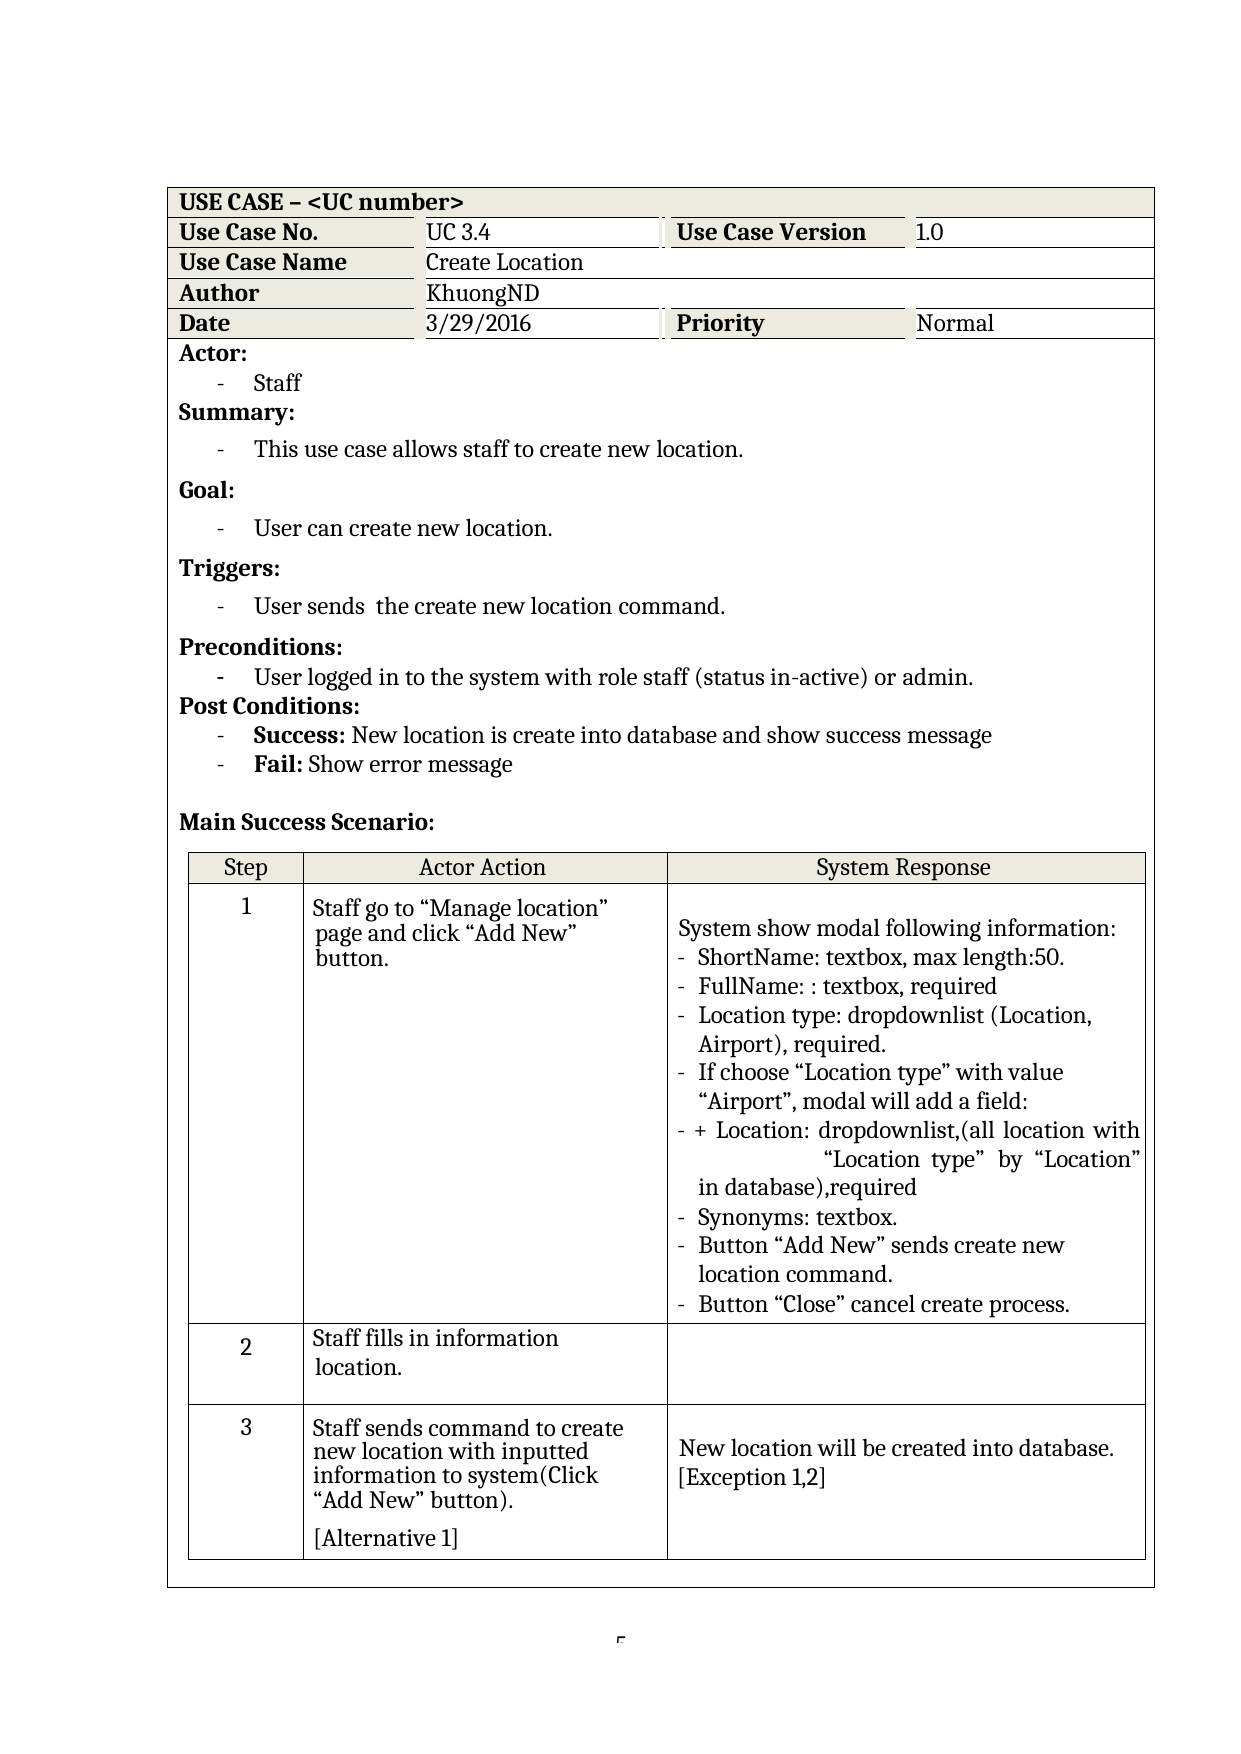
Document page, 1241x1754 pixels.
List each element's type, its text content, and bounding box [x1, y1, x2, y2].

table_cell Author [168, 279, 414, 308]
table_cell Use Case No. [168, 218, 414, 247]
table_cell Date [168, 309, 414, 338]
table_cell Actor: Staff Summary: This use case allows staff to create new location. Goal: User can create new location. Triggers: User sends the create new location command. Preconditions: - User logged in to the system with role staff (status in-active) or admin. Post Conditions: Success: New location is create into database and show success message Fail: Show error message Main Success Scenario: [168, 339, 1154, 1587]
table_cell Use Case Version [671, 218, 905, 247]
table_cell Use Case Name [168, 248, 414, 277]
table_cell 1.0 [916, 218, 1154, 247]
table_cell Priority [671, 309, 905, 338]
table_cell Normal [916, 309, 1154, 338]
table_cell Create Location [426, 248, 1154, 277]
table_header USE CASE – <UC number> [168, 188, 1154, 217]
table_cell UC 3.4 [426, 218, 659, 247]
table_cell 3/29/2016 [426, 309, 659, 338]
table_cell KhuongND [426, 279, 1154, 308]
